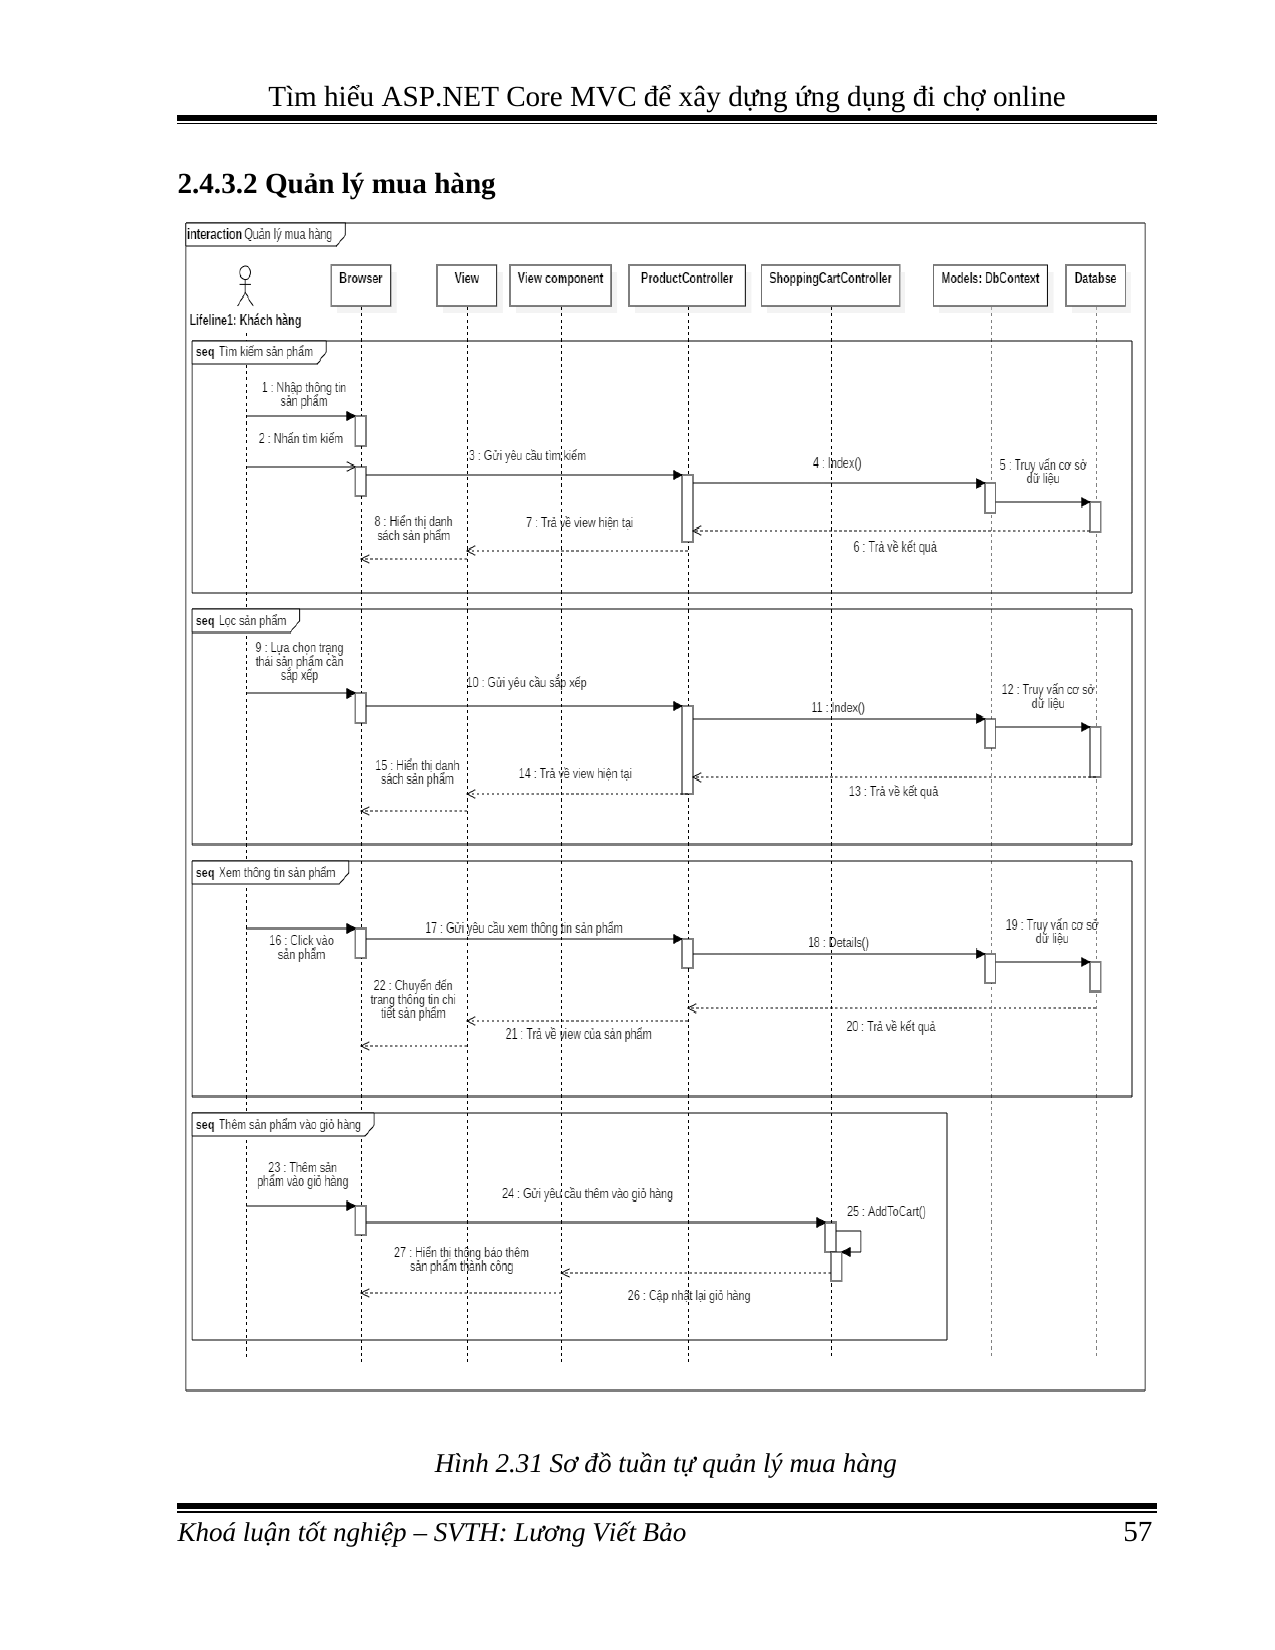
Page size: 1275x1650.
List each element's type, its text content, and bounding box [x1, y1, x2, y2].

subtitle 2.4.3.2 Quản lý mua hàng [177, 166, 1157, 199]
text Hình 2.31 Sơ đồ tuần tự quản lý mua hàng [177, 1447, 1157, 1478]
picture [177, 213, 1178, 1433]
